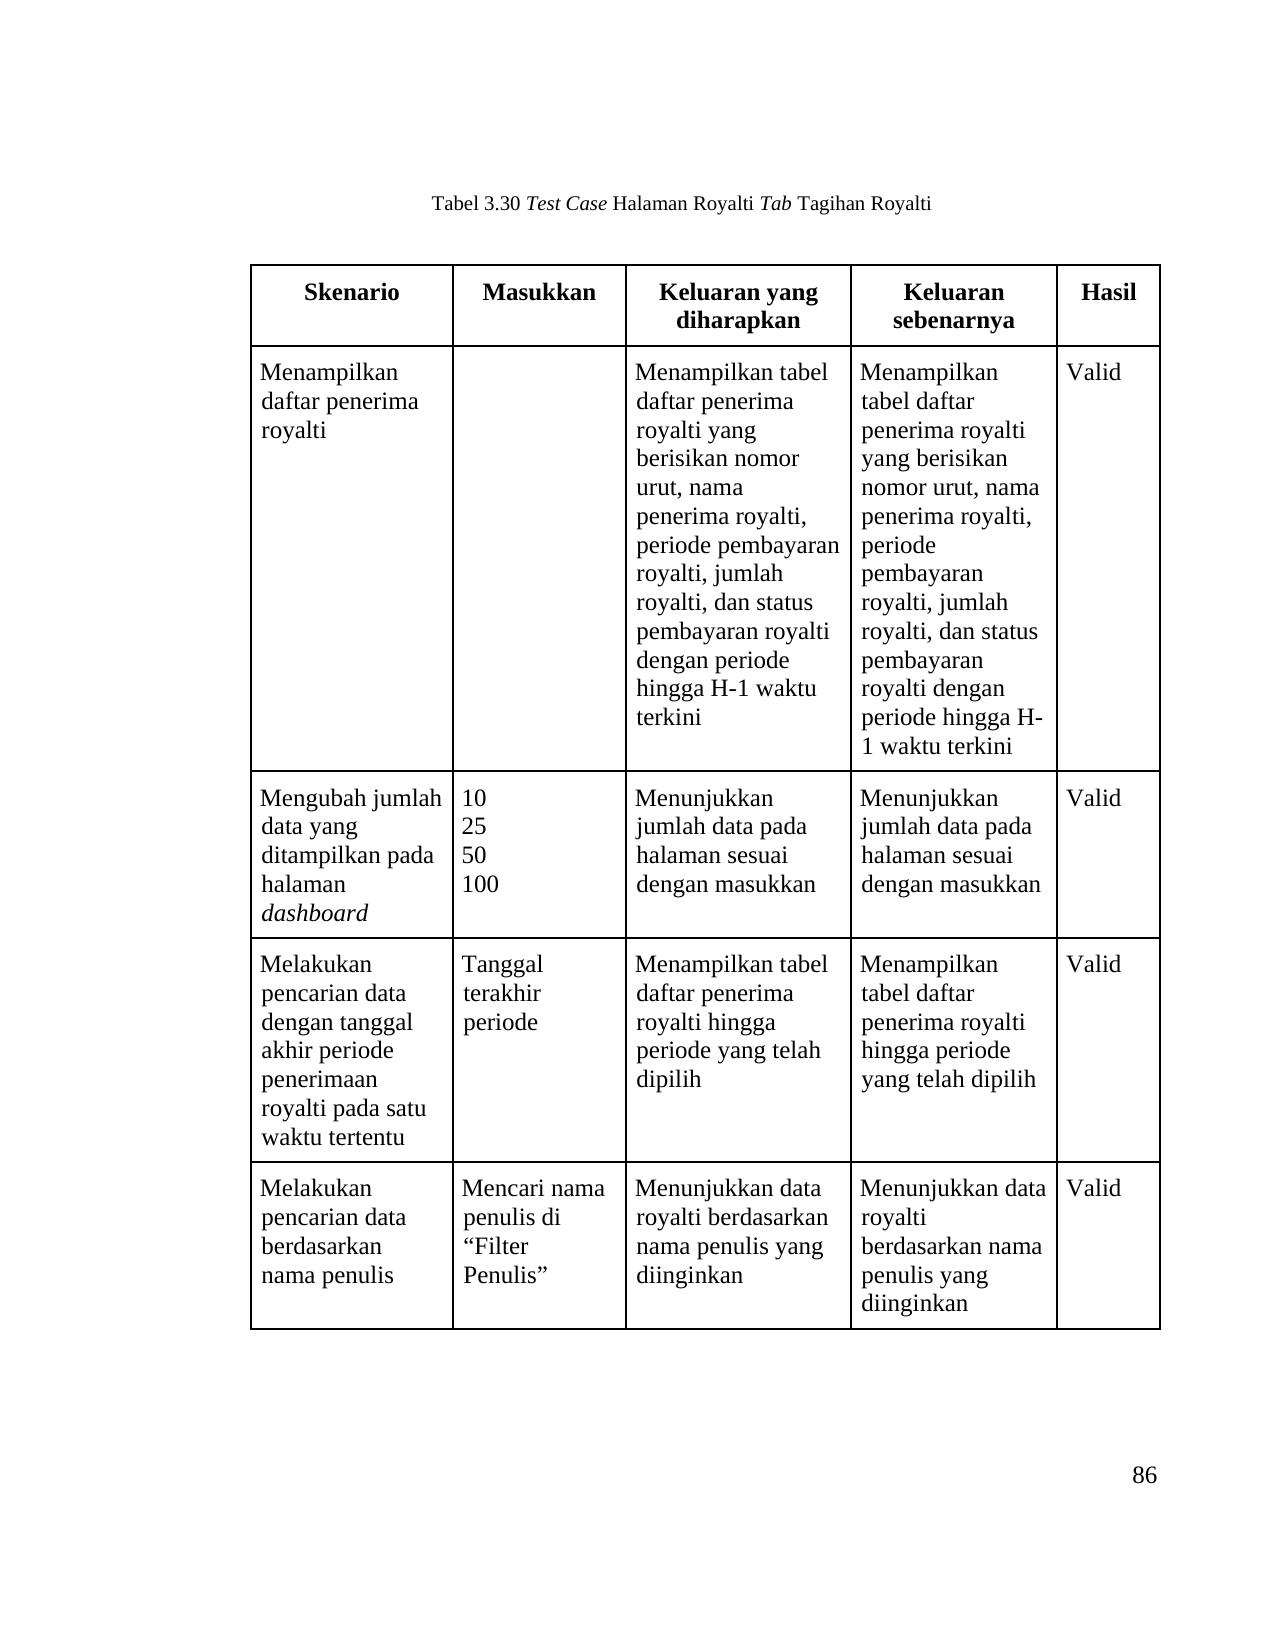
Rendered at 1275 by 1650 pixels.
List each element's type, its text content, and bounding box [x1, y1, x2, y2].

table_cell Melakukan pencarian data berdasarkan nama penulis [252, 1163, 452, 1328]
table_cell Menampilkan tabel daftar penerima royalti yang berisikan nomor urut, nama penerima royalti, periode pembayaran royalti, jumlah royalti, dan status pembayaran royalti dengan periode hingga H-1 waktu terkini [852, 347, 1056, 770]
table_cell [454, 347, 625, 770]
table_cell Menunjukkan jumlah data pada halaman sesuai dengan masukkan [852, 772, 1056, 937]
table_cell Valid [1058, 939, 1159, 1161]
table_cell 10 25 50 100 [454, 772, 625, 937]
table_header Keluaran yang diharapkan [627, 266, 850, 345]
table_header Skenario [252, 266, 452, 345]
table_cell Melakukan pencarian data dengan tanggal akhir periode penerimaan royalti pada satu waktu tertentu [252, 939, 452, 1161]
table_header Hasil [1058, 266, 1159, 345]
table_cell Menampilkan tabel daftar penerima royalti hingga periode yang telah dipilih [852, 939, 1056, 1161]
table_cell Mencari nama penulis di “Filter Penulis” [454, 1163, 625, 1328]
table_cell Menunjukkan jumlah data pada halaman sesuai dengan masukkan [627, 772, 850, 937]
table_cell Tanggal terakhir periode [454, 939, 625, 1161]
table_header Masukkan [454, 266, 625, 345]
table_cell Menunjukkan data royalti berdasarkan nama penulis yang diinginkan [852, 1163, 1056, 1328]
table_cell Valid [1058, 772, 1159, 937]
table_cell Mengubah jumlah data yang ditampilkan pada halaman dashboard [252, 772, 452, 937]
table_cell Menampilkan tabel daftar penerima royalti yang berisikan nomor urut, nama penerima royalti, periode pembayaran royalti, jumlah royalti, dan status pembayaran royalti dengan periode hingga H-1 waktu terkini [627, 347, 850, 770]
table_cell Menampilkan tabel daftar penerima royalti hingga periode yang telah dipilih [627, 939, 850, 1161]
table_cell Valid [1058, 1163, 1159, 1328]
table_cell Menunjukkan data royalti berdasarkan nama penulis yang diinginkan [627, 1163, 850, 1328]
table_cell Valid [1058, 347, 1159, 770]
table_header Keluaran sebenarnya [852, 266, 1056, 345]
table_cell Menampilkan daftar penerima royalti [252, 347, 452, 770]
